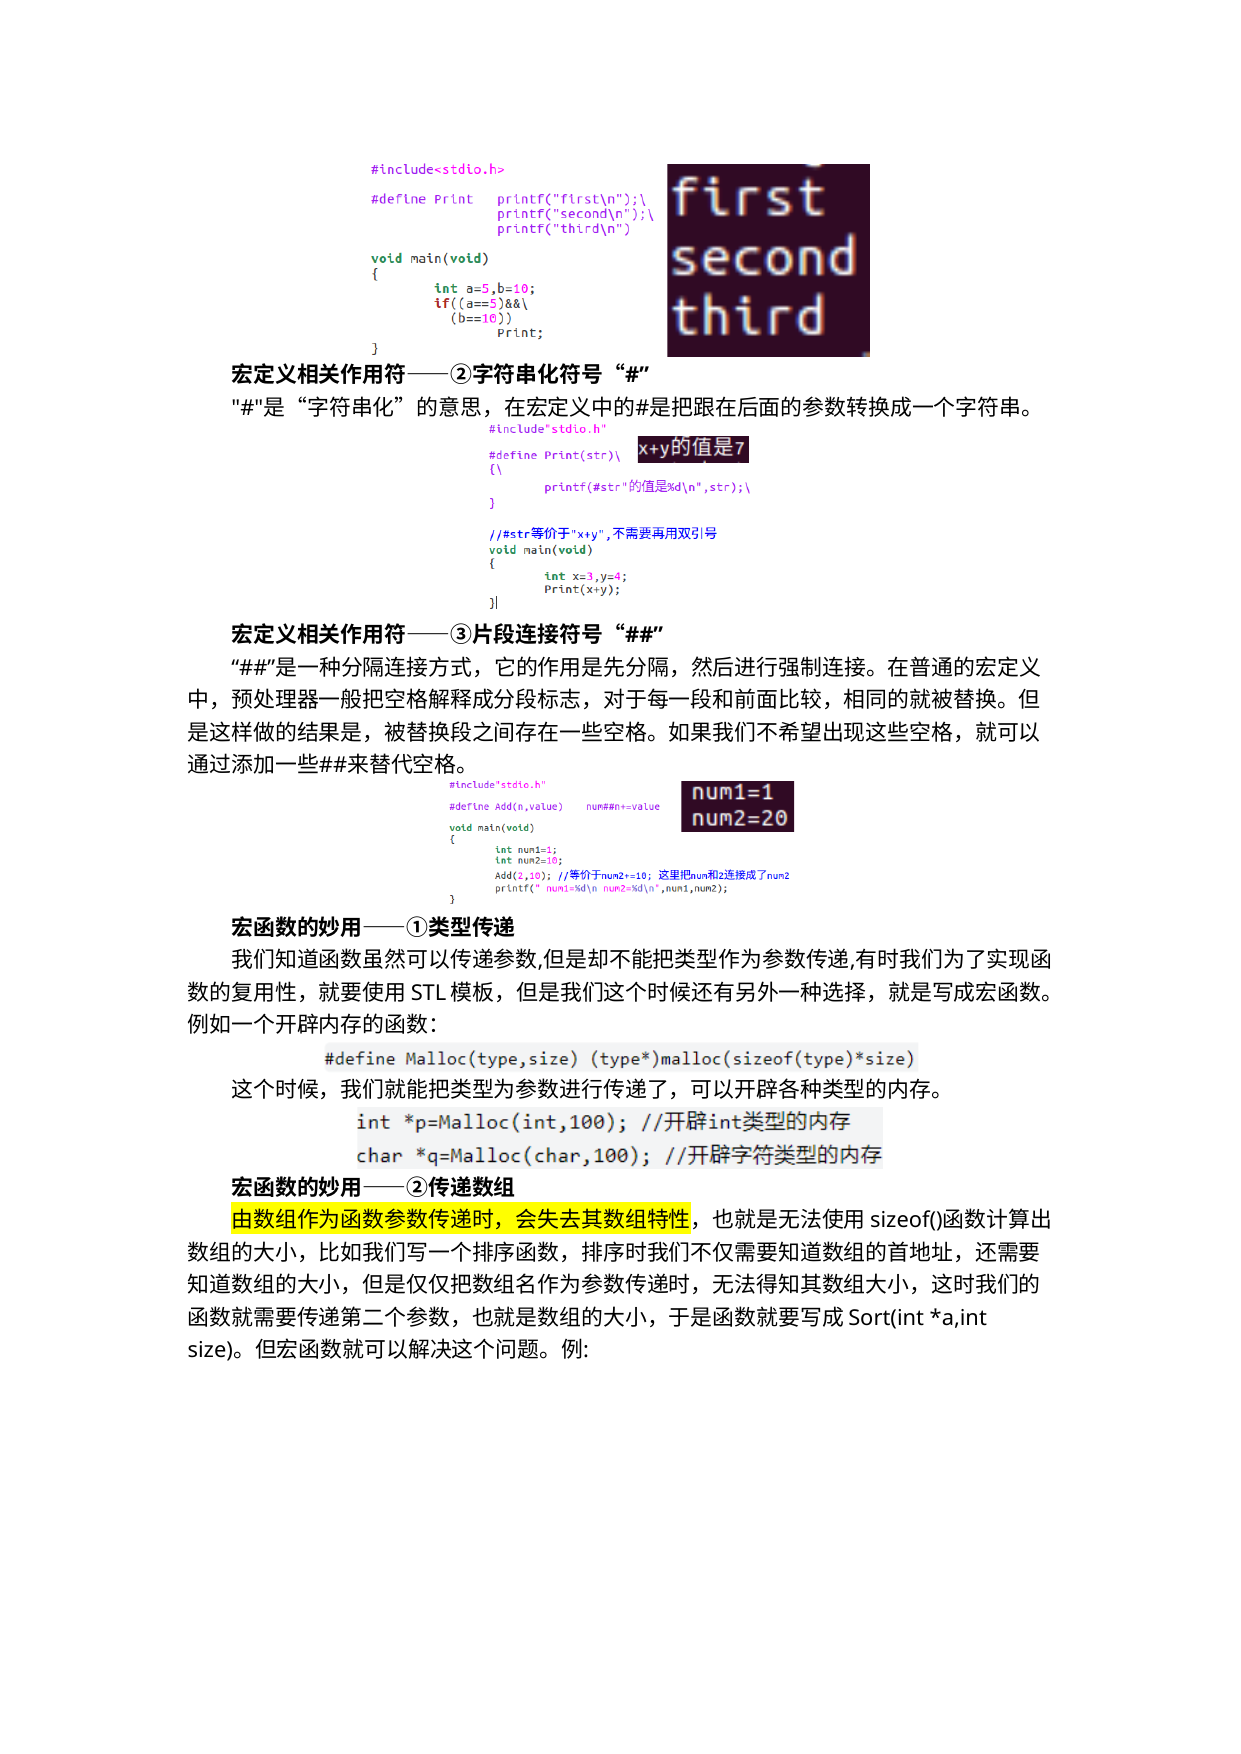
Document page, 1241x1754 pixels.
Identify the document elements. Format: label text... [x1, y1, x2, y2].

text 由数组作为函数参数传递时，会失去其数组特性，也就是无法使用sizeof()函数计算出数组的大小，比如我们写一个排序函数，排序时我们不仅需要知道数组的首地址，还需要知道数组的大小，但是仅仅把数组名作为参数传递时，无法得知其数组大小，这时我们的函数就需要传递第二个参数，也就是数组的大小，于是函数就要写成Sort(int *a,int size)。但宏函数就可以解决这个问题。例: [187, 1202, 1053, 1364]
text 宏函数的妙用——②传递数组 [187, 1169, 1053, 1202]
text "#"是“字符串化”的意思，在宏定义中的#是把跟在后面的参数转换成一个字符串。 [187, 389, 1053, 422]
text 宏定义相关作用符——③片段连接符号“##” [187, 617, 1053, 649]
text 宏函数的妙用——①类型传递 [187, 909, 1053, 942]
picture [370, 162, 657, 357]
picture [487, 422, 753, 610]
text 宏定义相关作用符——②字符串化符号“#” [187, 357, 1053, 389]
picture [357, 1107, 883, 1169]
picture [321, 1041, 919, 1074]
text 这个时候，我们就能把类型为参数进行传递了，可以开辟各种类型的内存。 [187, 1072, 1053, 1104]
picture [448, 779, 795, 907]
text “##”是一种分隔连接方式，它的作用是先分隔，然后进行强制连接。在普通的宏定义中，预处理器一般把空格解释成分段标志，对于每一段和前面比较，相同的就被替换。但是这样做的结果是，被替换段之间存在一些空格。如果我们不希望出现这些空格，就可以通过添加一些##来替代空格。 [187, 649, 1053, 779]
text 我们知道函数虽然可以传递参数,但是却不能把类型作为参数传递,有时我们为了实现函数的复用性，就要使用STL模板，但是我们这个时候还有另外一种选择，就是写成宏函数。例如一个开辟内存的函数： [187, 942, 1053, 1039]
picture [667, 164, 870, 357]
